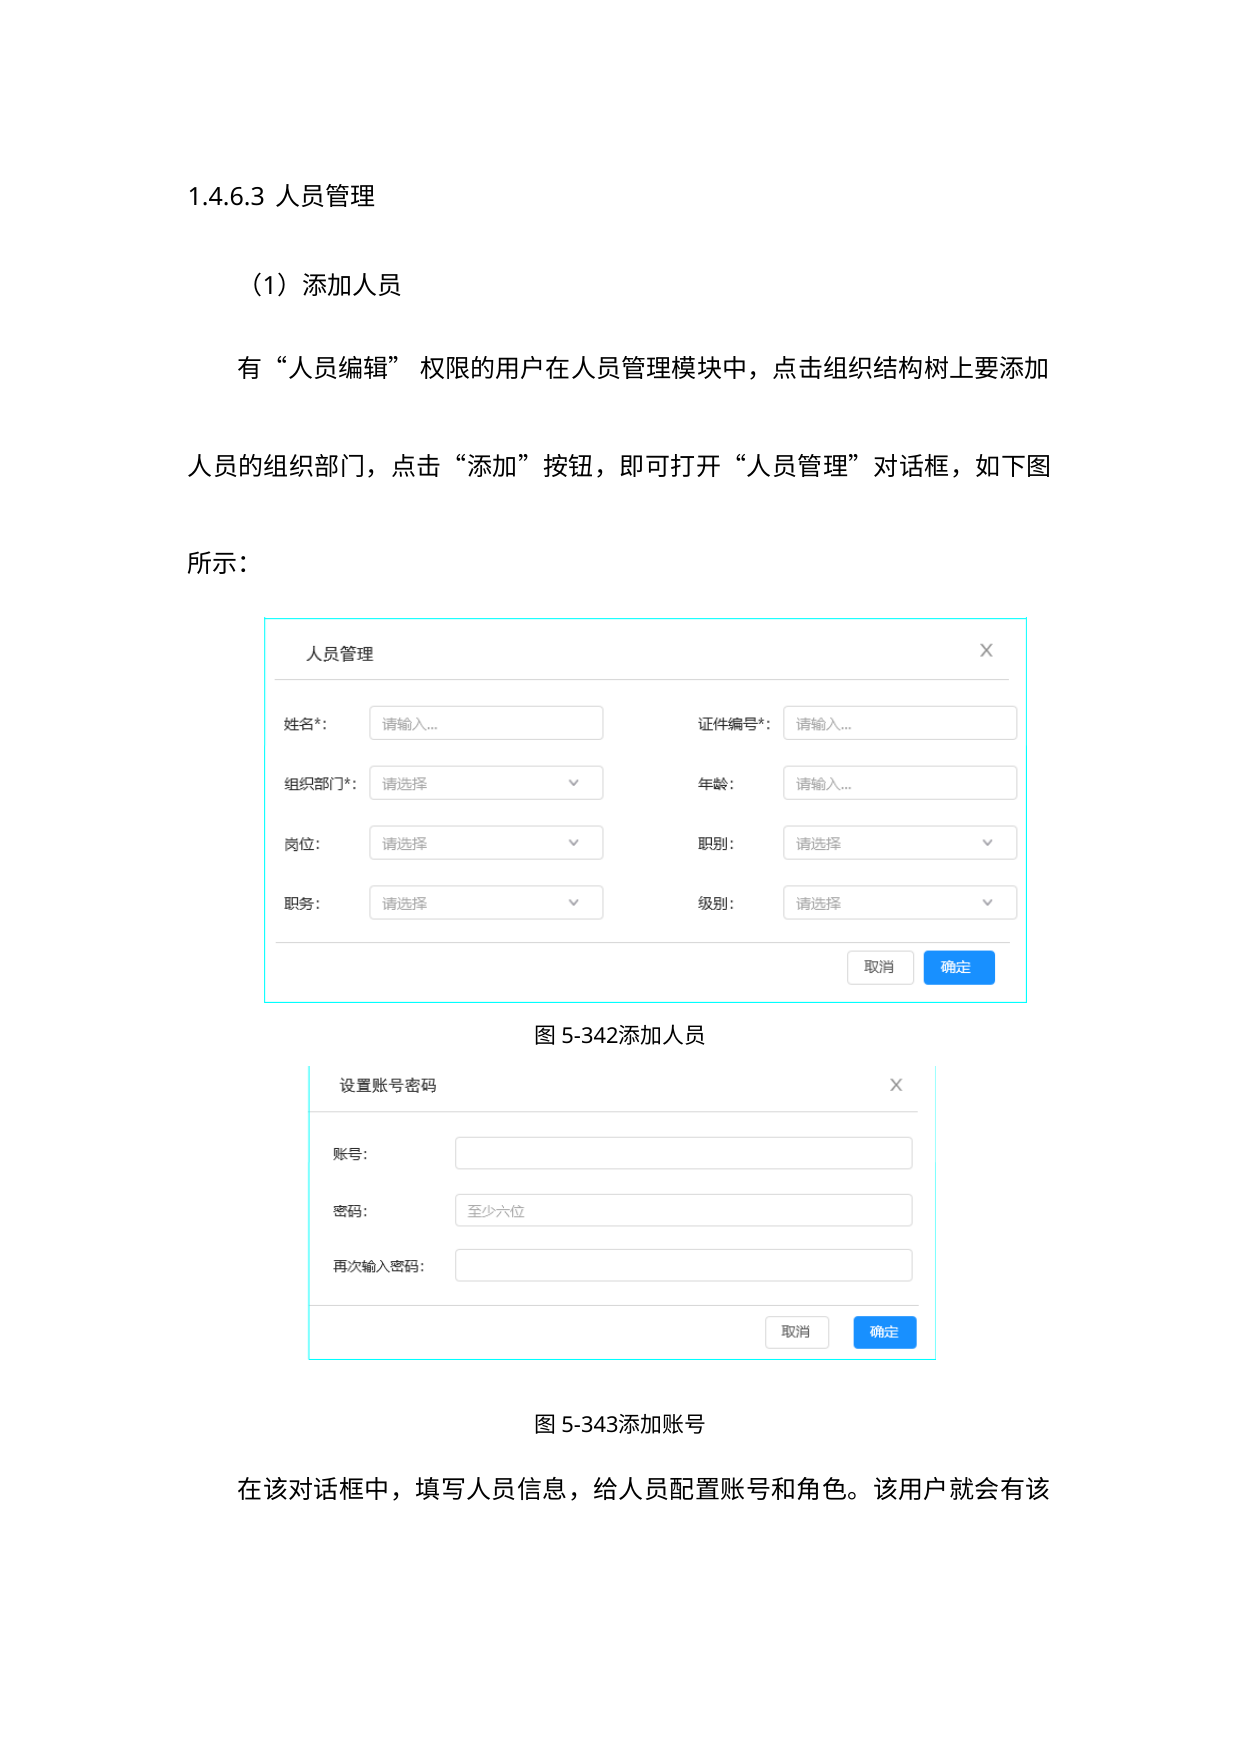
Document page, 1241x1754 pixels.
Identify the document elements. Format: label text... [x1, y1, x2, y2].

text 图 5-342添加人员 [187, 1018, 1053, 1050]
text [187, 1455, 1053, 1520]
picture [263, 612, 1027, 1003]
subtitle 人员管理 [187, 162, 1053, 227]
text 图 5-343添加账号 [187, 1406, 1053, 1439]
text （1）添加人员 [187, 251, 1053, 316]
text 有“人员编辑” 权限的用户在人员管理模块中，点击组织结构树上要添加人员的组织部门，点击“添加”按钮，即可打开“人员管理”对话框，如下图所示： [187, 334, 1053, 594]
picture [304, 1066, 936, 1360]
